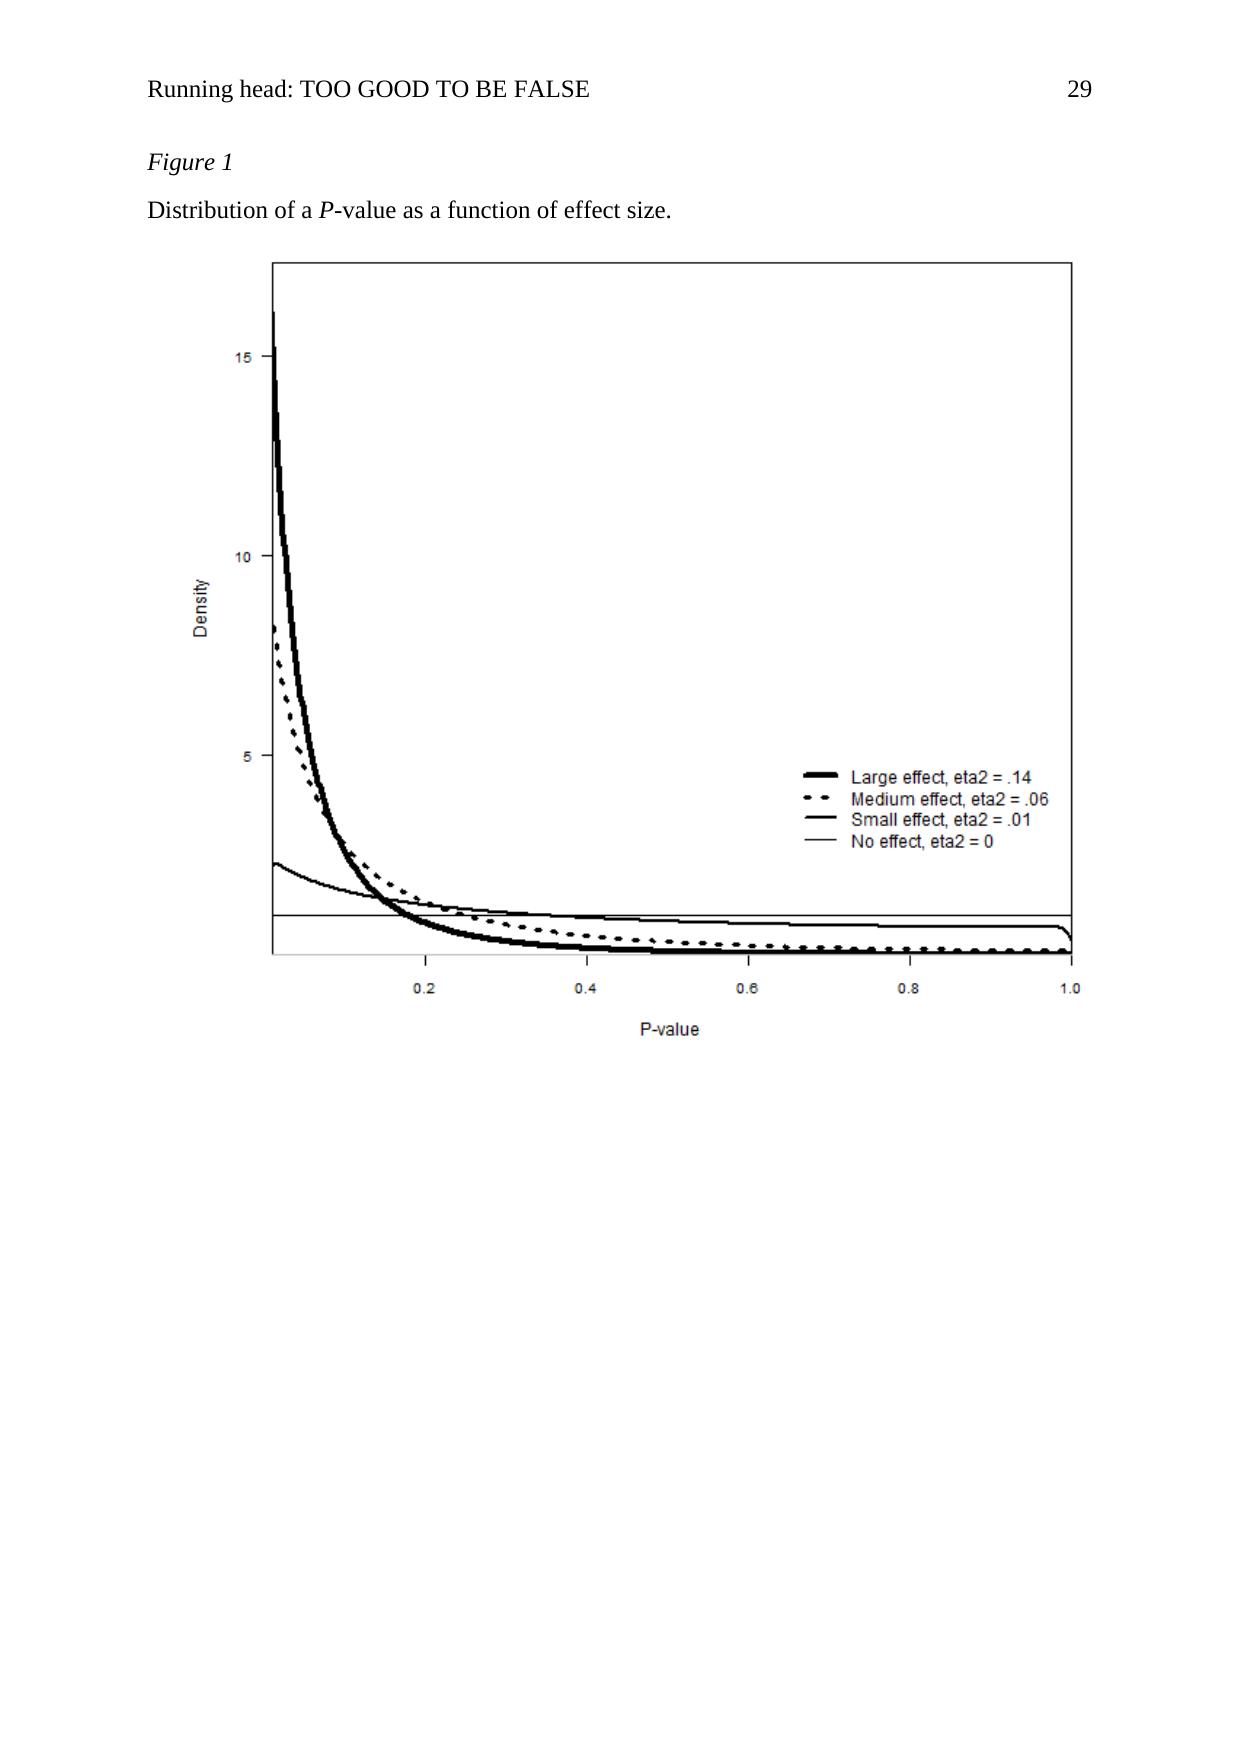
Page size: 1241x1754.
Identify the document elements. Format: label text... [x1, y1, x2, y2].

text Distribution of a P-value as a function of effect size. [147, 195, 1093, 223]
text Figure 1 [147, 147, 1093, 176]
picture [147, 242, 1093, 1081]
